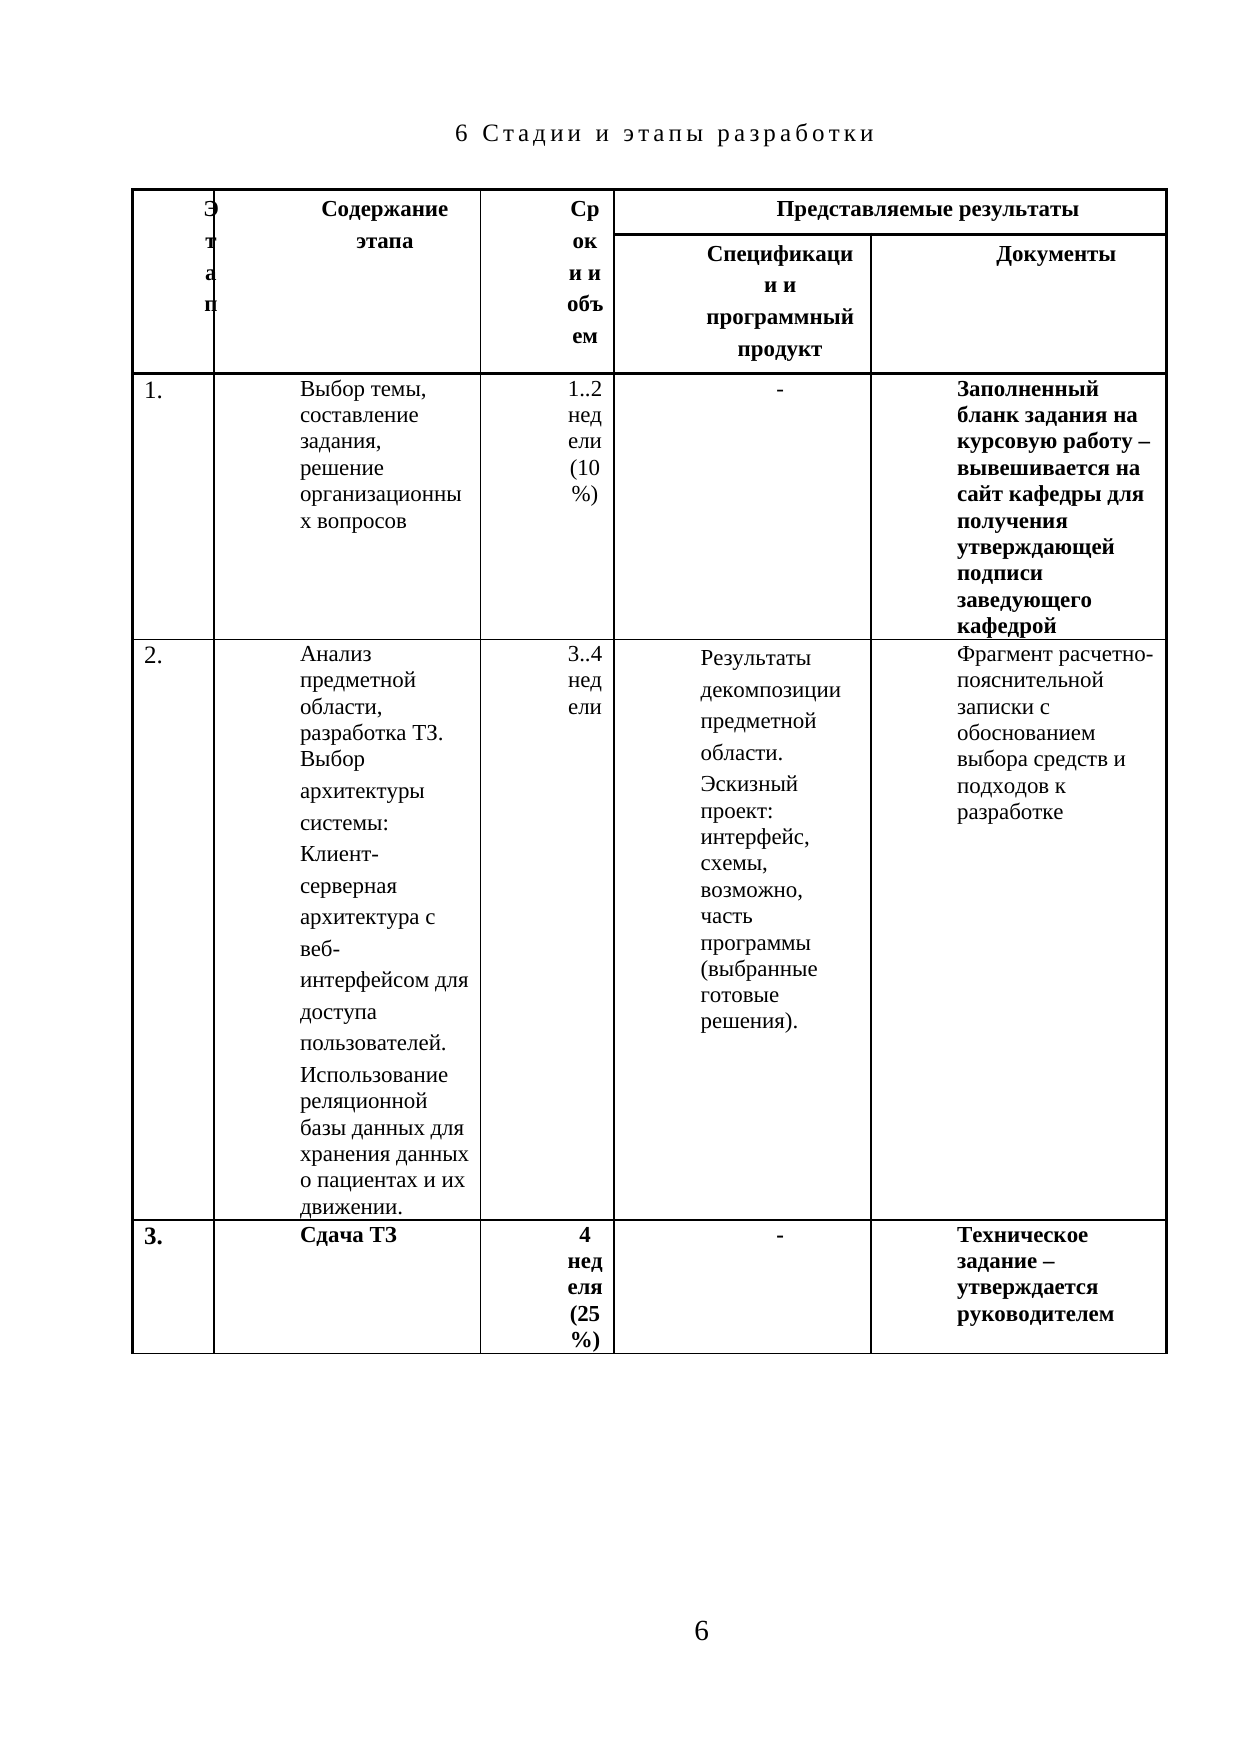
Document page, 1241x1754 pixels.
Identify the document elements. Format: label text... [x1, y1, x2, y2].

table_cell 4 неделя (25 %) [481, 1221, 613, 1352]
table_cell Техническое задание – утверждается руководителем [872, 1221, 1165, 1352]
table_cell Результаты декомпозиции предметной области. Эскизный проект: интерфейс, схемы, возможно, часть программы (выбранные готовые решения). [615, 640, 870, 1219]
table_cell Сдача ТЗ [215, 1221, 480, 1352]
table_cell Документы [872, 236, 1165, 372]
table_cell - [615, 375, 870, 638]
table_header Представляемые результаты [615, 191, 1165, 233]
table_cell [134, 375, 213, 638]
table_cell 1..2 недели (10 %) [481, 375, 613, 638]
table_cell Заполненный бланк задания на курсовую работу – вывешивается на сайт кафедры для получения утверждающей подписи заведующего кафедрой [872, 375, 1165, 638]
table_cell Выбор темы, составление задания, решение организационных вопросов [215, 375, 480, 638]
table_cell Фрагмент расчетно-пояснительной записки с обоснованием выбора средств и подходов к разработке [872, 640, 1165, 1219]
table_cell 3..4 недели [481, 640, 613, 1219]
text 6 Стадии и этапы разработки [177, 118, 1152, 147]
table_cell [134, 640, 213, 1219]
table_header Содержание этапа [215, 191, 480, 372]
table_header Этап [134, 191, 213, 372]
table_cell Спецификации и программный продукт [615, 236, 870, 372]
table_cell - [615, 1221, 870, 1352]
table_header Сроки и объем [481, 191, 613, 372]
table_cell [134, 1221, 213, 1352]
table_cell Анализ предметной области, разработка ТЗ. Выбор архитектуры системы: Клиент-серверная архитектура с веб-интерфейсом для доступа пользователей. Использование реляционной базы данных для хранения данных о пациентах и их движении. [215, 640, 480, 1219]
